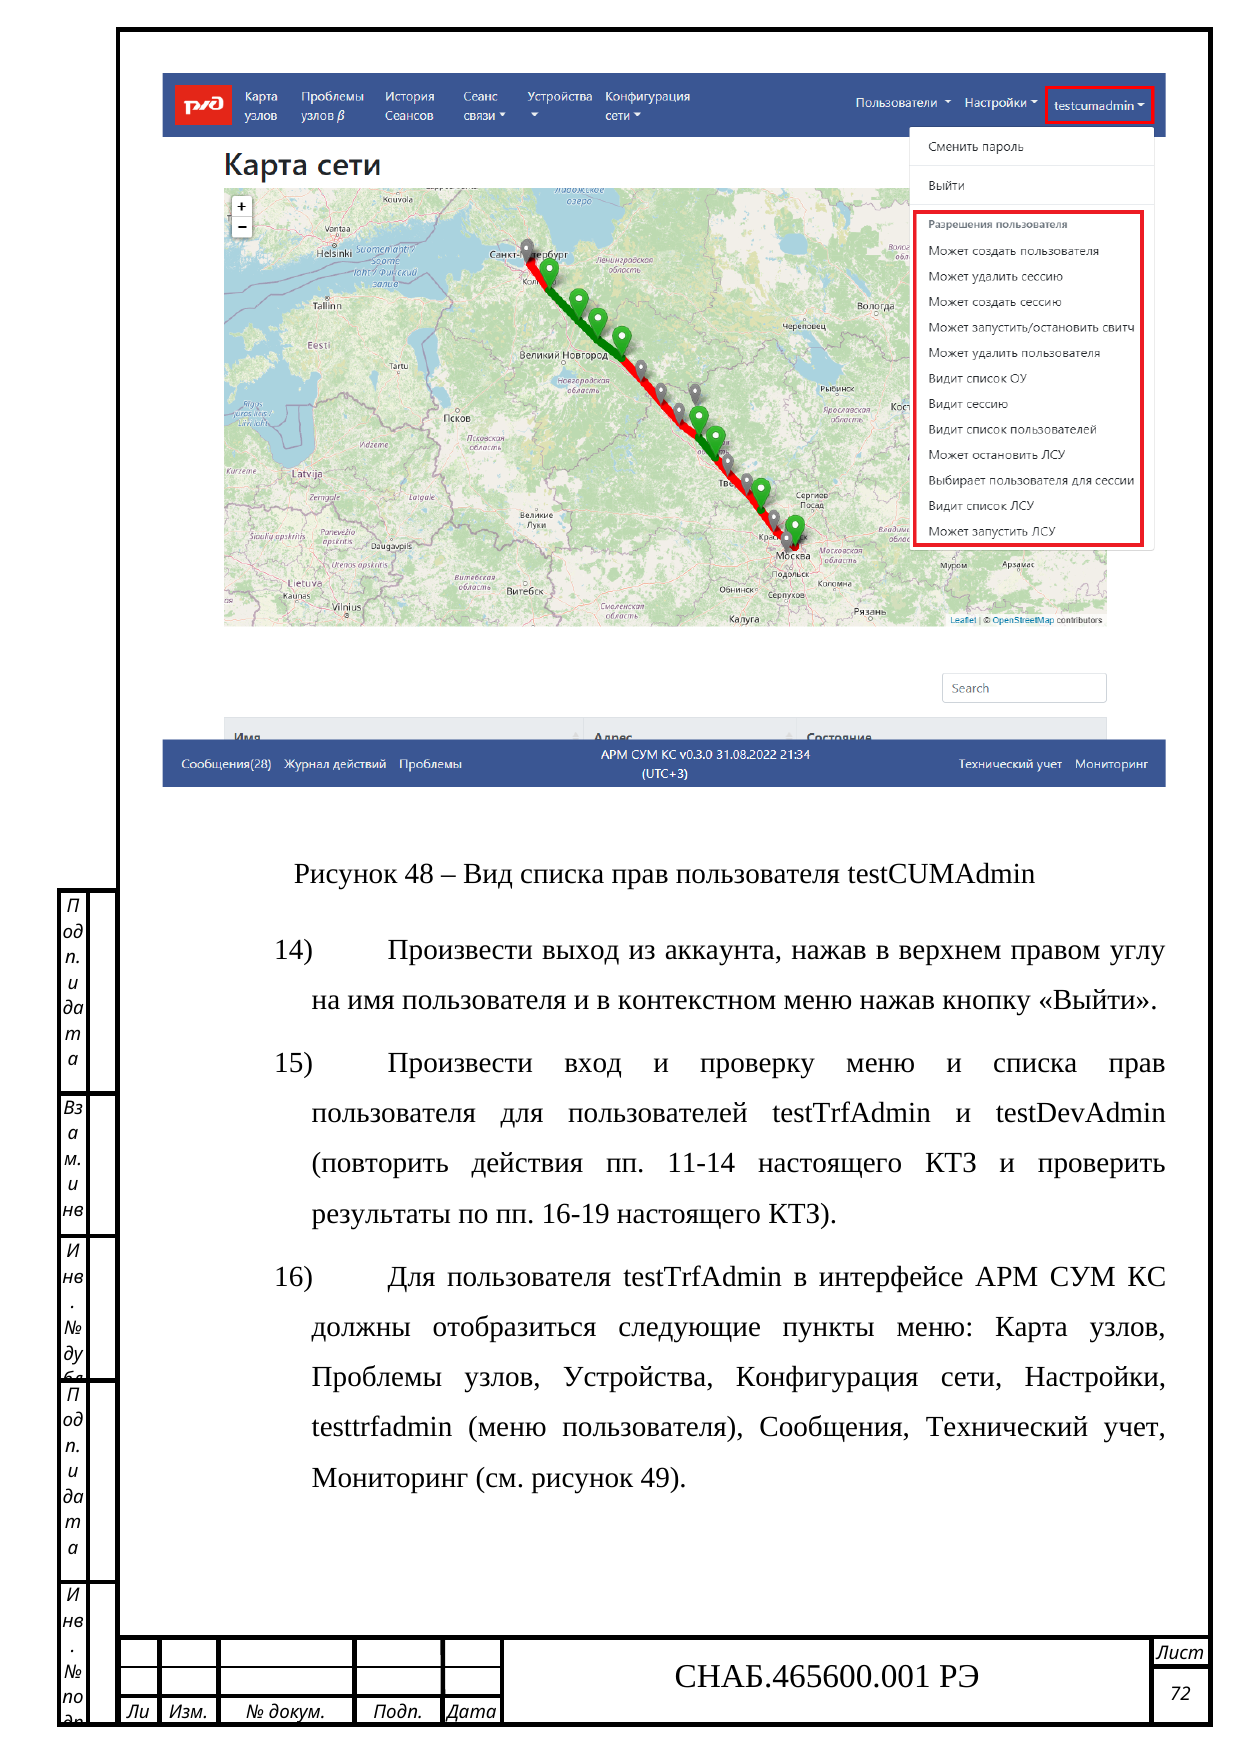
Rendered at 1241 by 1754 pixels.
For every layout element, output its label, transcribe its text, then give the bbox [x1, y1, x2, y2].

list Для пользователя testTrfAdmin в интерфейсе АРМ СУМ КС должны отобразиться следующие пункты меню: Карта узлов, Проблемы узлов, Устройства, Конфигурация сети, Настройки, testtrfadmin (меню пользователя), Сообщения, Технический учет, Мониторинг (см. рисунок 49). [274, 1259, 1166, 1493]
text Рисунок 48 – Вид списка прав пользователя testCUMAdmin [162, 856, 1166, 890]
list Произвести вход и проверку меню и списка прав пользователя для пользователей testTrfAdmin и testDevAdmin (повторить действия пп. 11-14 настоящего КТЗ и проверить результаты по пп. 16-19 настоящего КТЗ). [274, 1045, 1166, 1229]
picture [162, 73, 1166, 787]
list Произвести выход из аккаунта, нажав в верхнем правом углу на имя пользователя и в контекстном меню нажав кнопку «Выйти». [274, 932, 1166, 1016]
